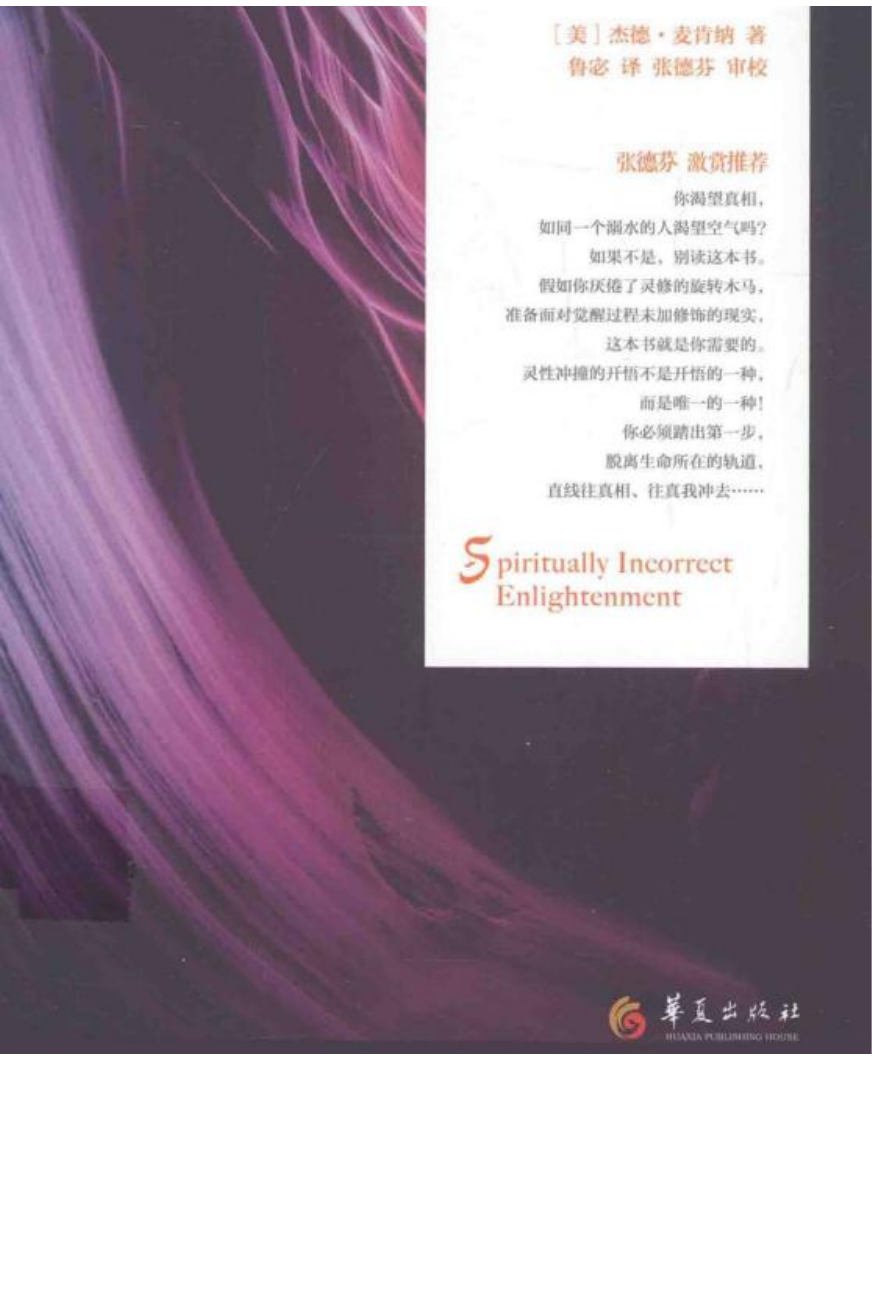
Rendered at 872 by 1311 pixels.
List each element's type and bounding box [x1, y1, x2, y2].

picture [0, 6, 872, 1054]
